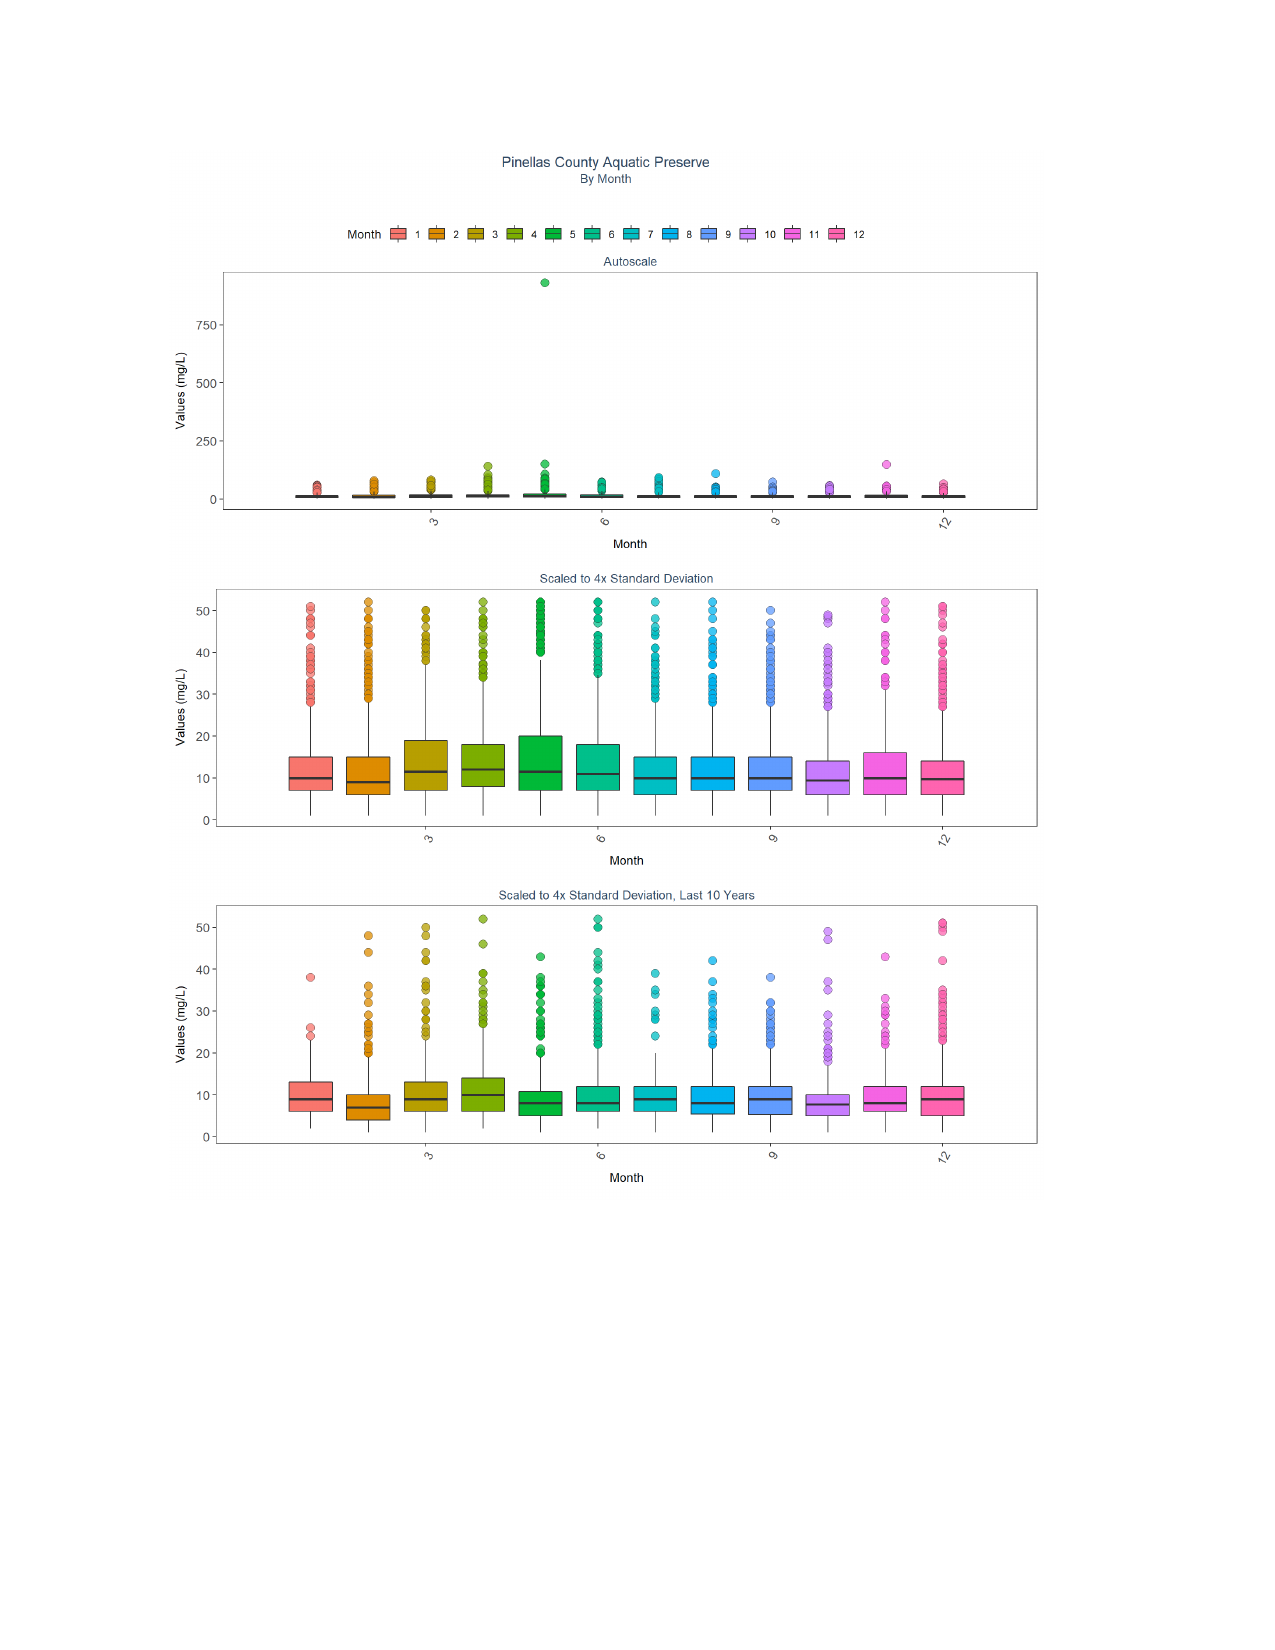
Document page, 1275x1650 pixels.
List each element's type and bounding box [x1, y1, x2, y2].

picture [168, 150, 1044, 1200]
